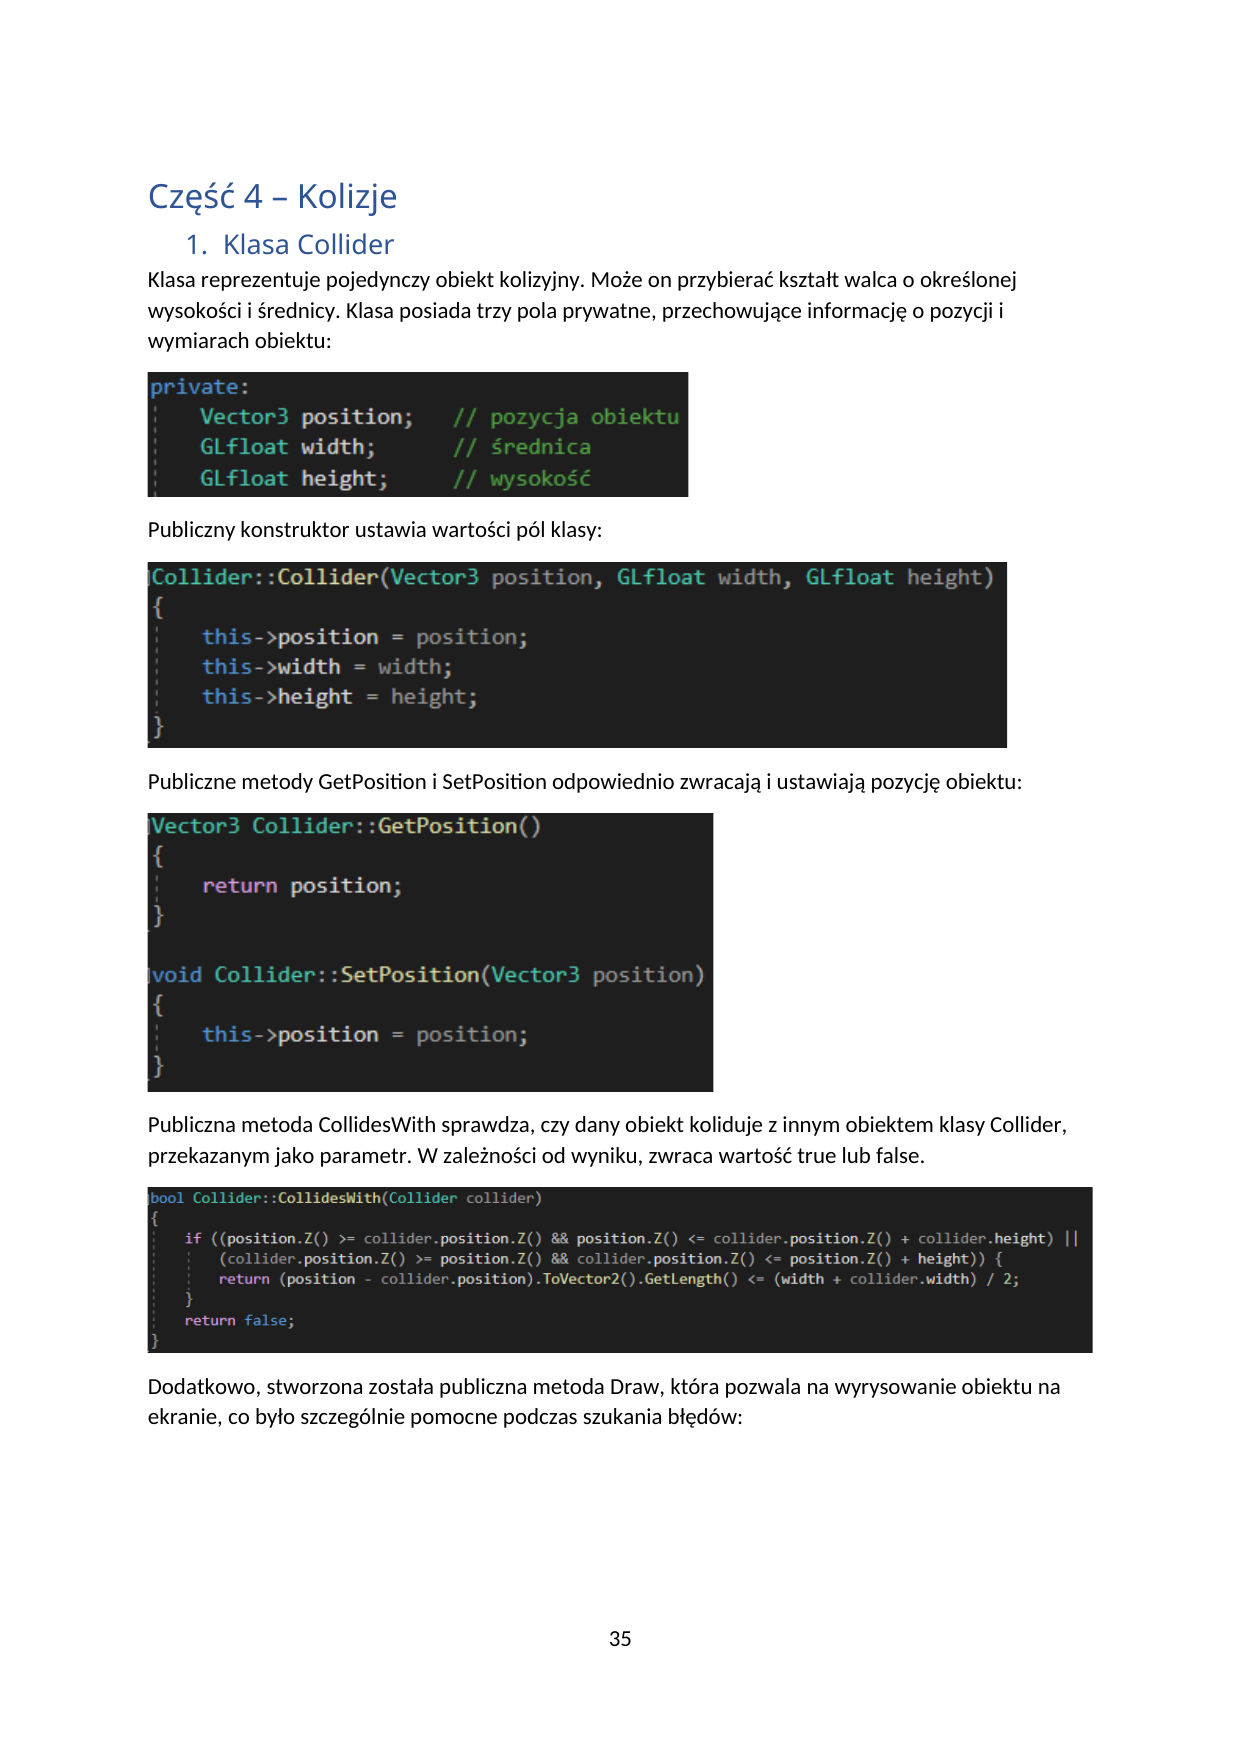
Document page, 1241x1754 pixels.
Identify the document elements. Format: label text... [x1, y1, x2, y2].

text Dodatkowo, stworzona została publiczna metoda Draw, która pozwala na wyrysowanie obiektu na ekranie, co było szczególnie pomocne podczas szukania błędów: [148, 1372, 1093, 1430]
text Publiczne metody GetPosition i SetPosition odpowiednio zwracają i ustawiają pozycję obiektu: [148, 767, 1093, 795]
picture [147, 813, 714, 1092]
picture [147, 562, 1008, 748]
subtitle Klasa Collider [185, 226, 1093, 263]
text Klasa reprezentuje pojedynczy obiekt kolizyjny. Może on przybierać kształt walca o określonej wysokości i średnicy. Klasa posiada trzy pola prywatne, przechowujące informację o pozycji i wymiarach obiektu: [148, 266, 1093, 354]
picture [147, 372, 689, 497]
text Publiczny konstruktor ustawia wartości pól klasy: [148, 515, 1093, 543]
subtitle Część 4 – Kolizje [148, 173, 1093, 218]
picture [147, 1187, 1093, 1353]
text Publiczna metoda CollidesWith sprawdza, czy dany obiekt koliduje z innym obiektem klasy Collider, przekazanym jako parametr. W zależności od wyniku, zwraca wartość true lub false. [148, 1111, 1093, 1169]
